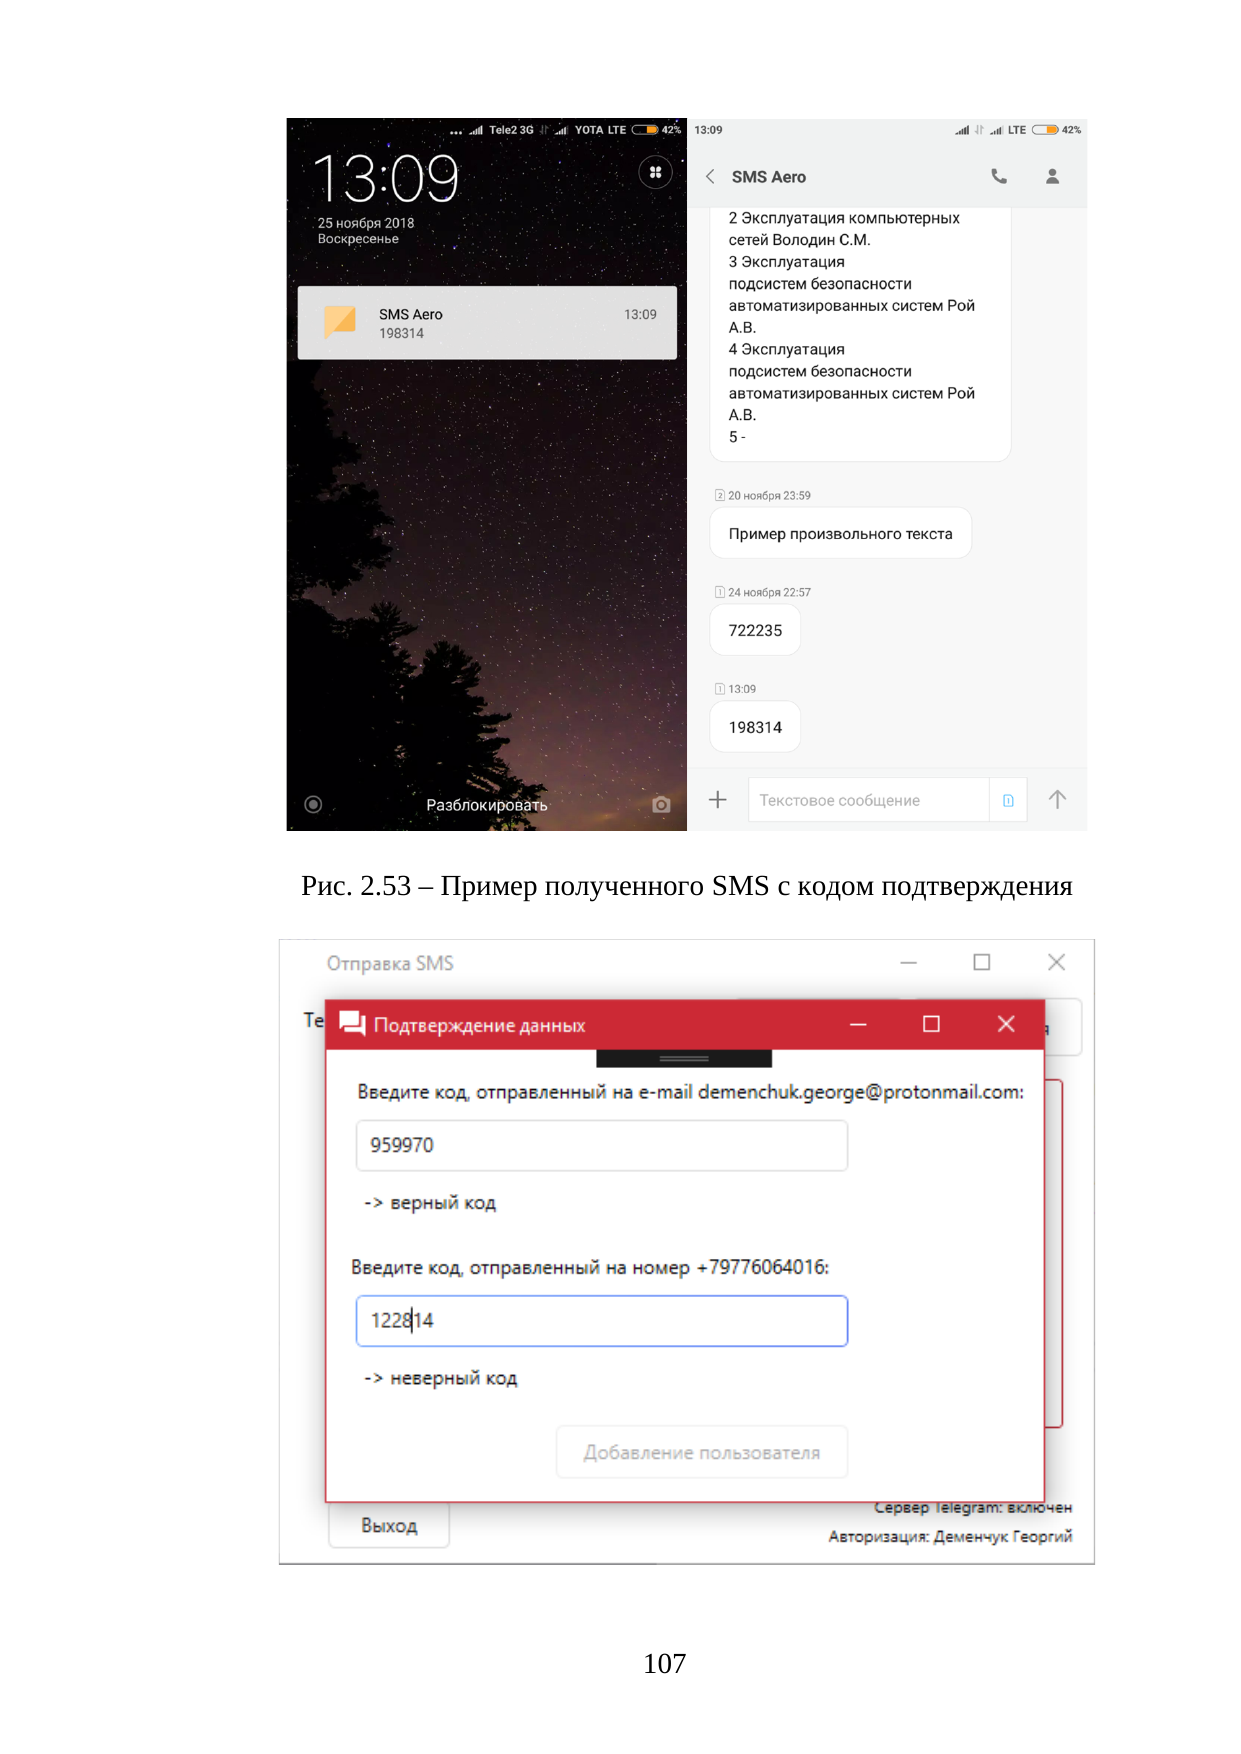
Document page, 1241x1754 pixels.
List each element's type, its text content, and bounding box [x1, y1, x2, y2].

picture [286, 118, 1088, 831]
picture [278, 939, 1096, 1565]
text Рис. 2.53 – Пример полученного SMS с кодом подтверждения [222, 868, 1152, 901]
